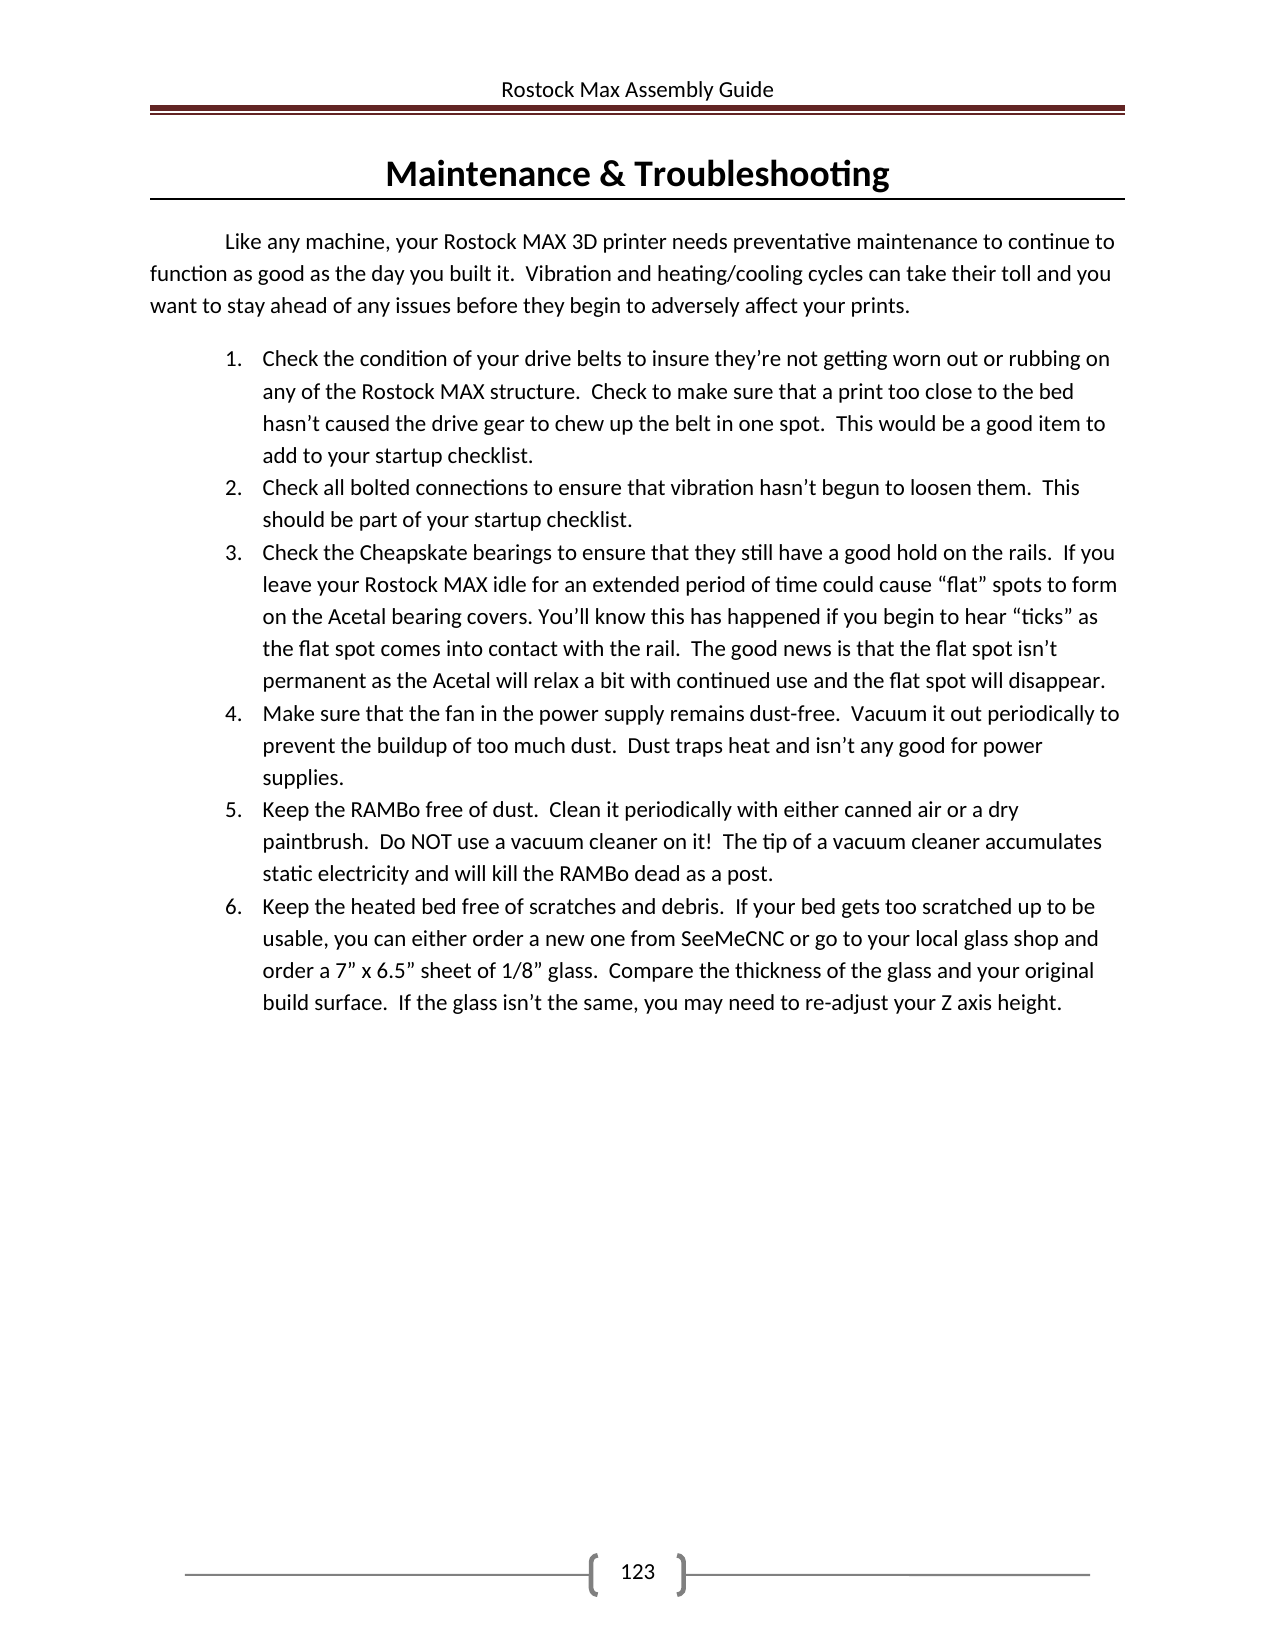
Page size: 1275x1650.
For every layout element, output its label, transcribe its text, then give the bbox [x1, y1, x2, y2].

list Check all bolted connections to ensure that vibration hasn’t begun to loosen them. This should be part of your startup checklist. [225, 473, 1125, 533]
list Check the Cheapskate bearings to ensure that they still have a good hold on the rails. If you leave your Rostock MAX idle for an extended period of time could cause “flat” spots to form on the Acetal bearing covers. You’ll know this has happened if you begin to hear “ticks” as the flat spot comes into contact with the rail. The good news is that the flat spot isn’t permanent as the Acetal will relax a bit with continued use and the flat spot will disappear. [225, 538, 1125, 694]
list Check the condition of your drive belts to insure they’re not getting worn out or rubbing on any of the Rostock MAX structure. Check to make sure that a print too close to the bed hasn’t caused the drive gear to chew up the belt in one spot. This would be a good item to add to your startup checklist. [225, 344, 1125, 469]
subtitle Maintenance & Troubleshooting [150, 150, 1125, 198]
text Like any machine, your Rostock MAX 3D printer needs preventative maintenance to continue to function as good as the day you built it. Vibration and heating/cooling cycles can take their toll and you want to stay ahead of any issues before they begin to adversely affect your prints. [150, 227, 1125, 319]
list Keep the heated bed free of scratches and debris. If your bed gets too scratched up to be usable, you can either order a new one from SeeMeCNC or go to your local glass shop and order a 7” x 6.5” sheet of 1/8” glass. Compare the thickness of the glass and your original build surface. If the glass isn’t the same, you may need to re-adjust your Z axis height. [225, 892, 1125, 1016]
list Make sure that the fan in the power supply remains dust-free. Vacuum it out periodically to prevent the buildup of too much dust. Dust traps heat and isn’t any good for power supplies. [225, 699, 1125, 791]
list Keep the RAMBo free of dust. Clean it periodically with either canned air or a dry paintbrush. Do NOT use a vacuum cleaner on it! The tip of a vacuum cleaner accumulates static electricity and will kill the RAMBo dead as a post. [225, 795, 1125, 888]
